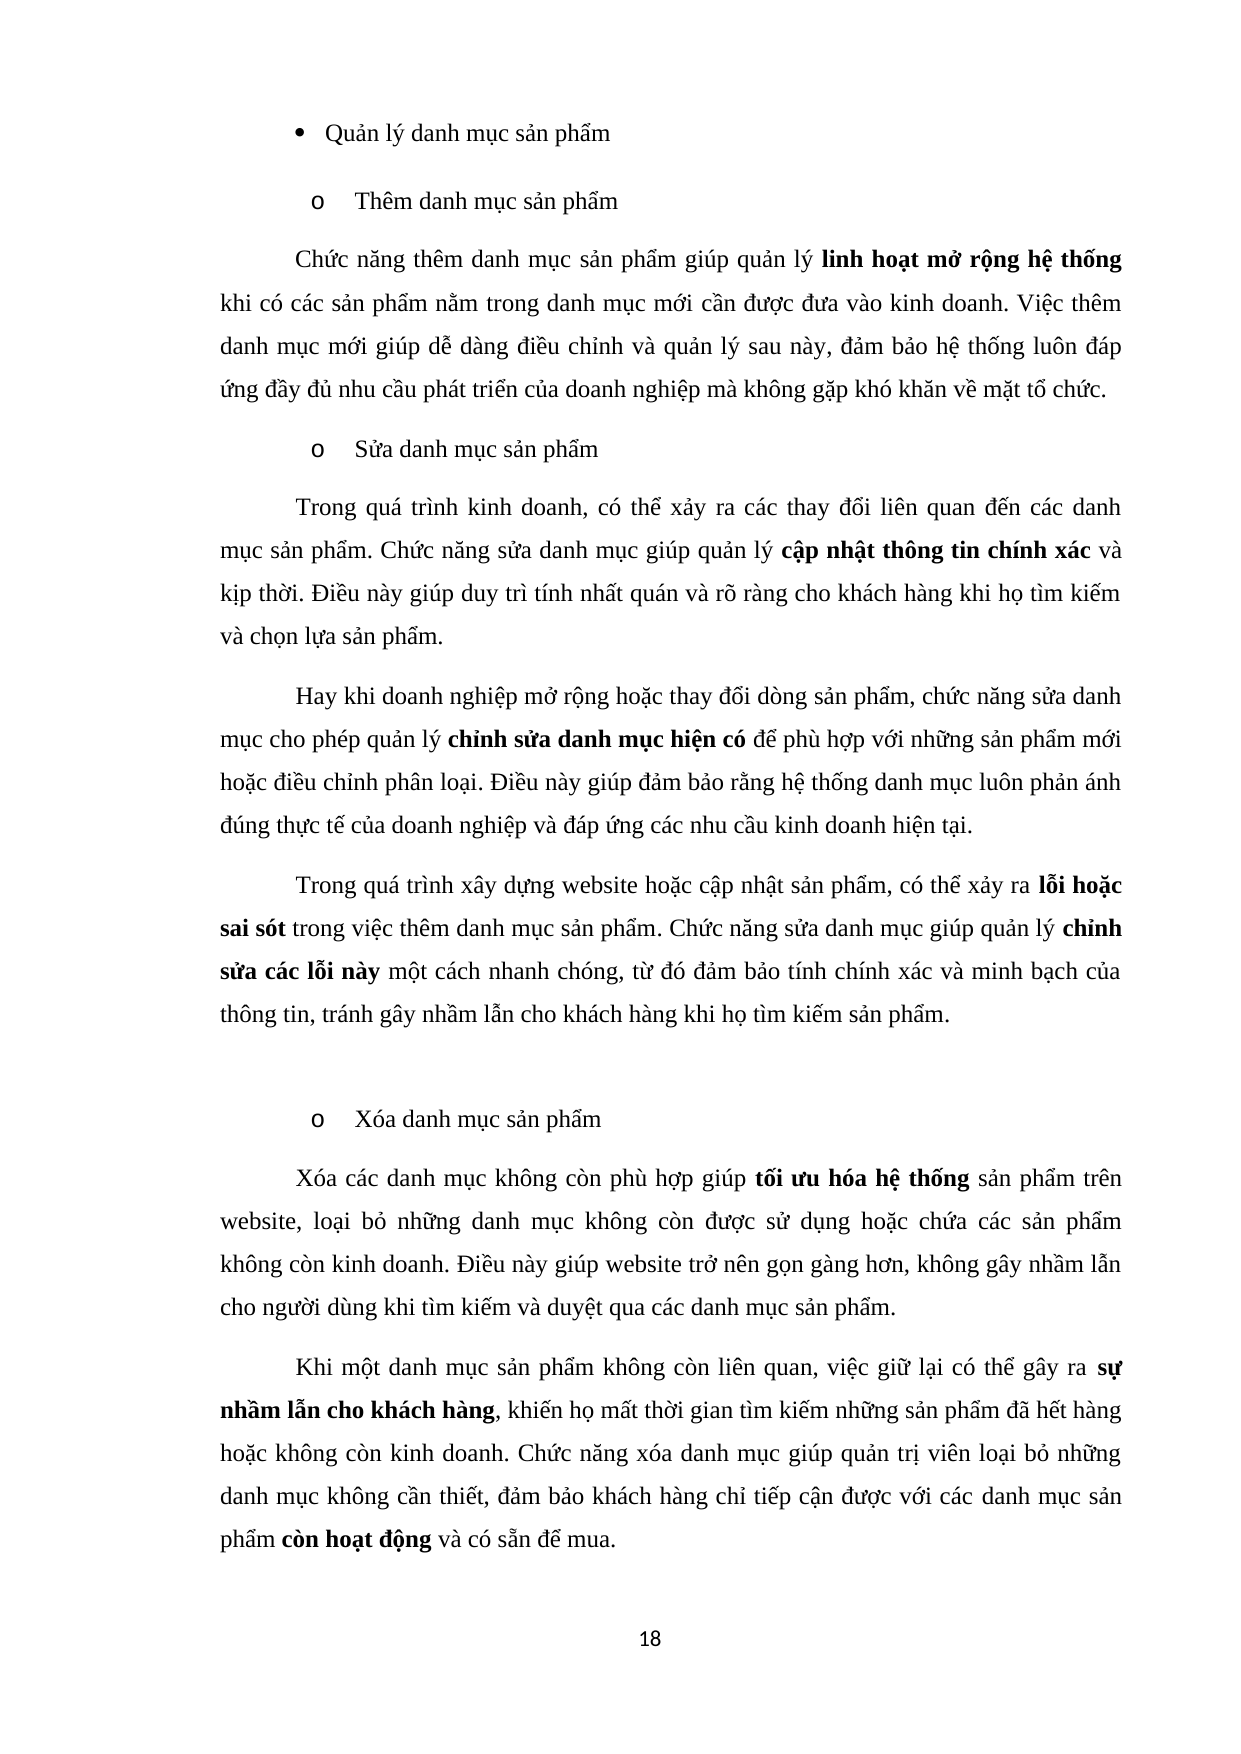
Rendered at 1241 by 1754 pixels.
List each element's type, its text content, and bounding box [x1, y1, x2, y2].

text Xóa các danh mục không còn phù hợp giúp tối ưu hóa hệ thống sản phẩm trên website, loại bỏ những danh mục không còn được sử dụng hoặc chứa các sản phẩm không còn kinh doanh. Điều này giúp website trở nên gọn gàng hơn, không gây nhầm lẫn cho người dùng khi tìm kiếm và duyệt qua các danh mục sản phẩm. [220, 1163, 1122, 1321]
subtitle Thêm danh mục sản phẩm [310, 186, 1122, 217]
text Chức năng thêm danh mục sản phẩm giúp quản lý linh hoạt mở rộng hệ thống khi có các sản phẩm nằm trong danh mục mới cần được đưa vào kinh doanh. Việc thêm danh mục mới giúp dễ dàng điều chỉnh và quản lý sau này, đảm bảo hệ thống luôn đáp ứng đầy đủ nhu cầu phát triển của doanh nghiệp mà không gặp khó khăn về mặt tổ chức. [220, 244, 1122, 403]
text Hay khi doanh nghiệp mở rộng hoặc thay đổi dòng sản phẩm, chức năng sửa danh mục cho phép quản lý chỉnh sửa danh mục hiện có để phù hợp với những sản phẩm mới hoặc điều chỉnh phân loại. Điều này giúp đảm bảo rằng hệ thống danh mục luôn phản ánh đúng thực tế của doanh nghiệp và đáp ứng các nhu cầu kinh doanh hiện tại. [220, 681, 1122, 839]
text Trong quá trình xây dựng website hoặc cập nhật sản phẩm, có thể xảy ra lỗi hoặc sai sót trong việc thêm danh mục sản phẩm. Chức năng sửa danh mục giúp quản lý chỉnh sửa các lỗi này một cách nhanh chóng, từ đó đảm bảo tính chính xác và minh bạch của thông tin, tránh gây nhầm lẫn cho khách hàng khi họ tìm kiếm sản phẩm. [220, 870, 1122, 1028]
text Trong quá trình kinh doanh, có thể xảy ra các thay đổi liên quan đến các danh mục sản phẩm. Chức năng sửa danh mục giúp quản lý cập nhật thông tin chính xác và kịp thời. Điều này giúp duy trì tính nhất quán và rõ ràng cho khách hàng khi họ tìm kiếm và chọn lựa sản phẩm. [220, 492, 1122, 650]
subtitle Sửa danh mục sản phẩm [310, 434, 1122, 464]
text Khi một danh mục sản phẩm không còn liên quan, việc giữ lại có thể gây ra sự nhầm lẫn cho khách hàng, khiến họ mất thời gian tìm kiếm những sản phẩm đã hết hàng hoặc không còn kinh doanh. Chức năng xóa danh mục giúp quản trị viên loại bỏ những danh mục không cần thiết, đảm bảo khách hàng chỉ tiếp cận được với các danh mục sản phẩm còn hoạt động và có sẵn để mua. [220, 1352, 1122, 1553]
subtitle Quản lý danh mục sản phẩm [295, 118, 1122, 147]
subtitle Xóa danh mục sản phẩm [310, 1104, 1122, 1135]
